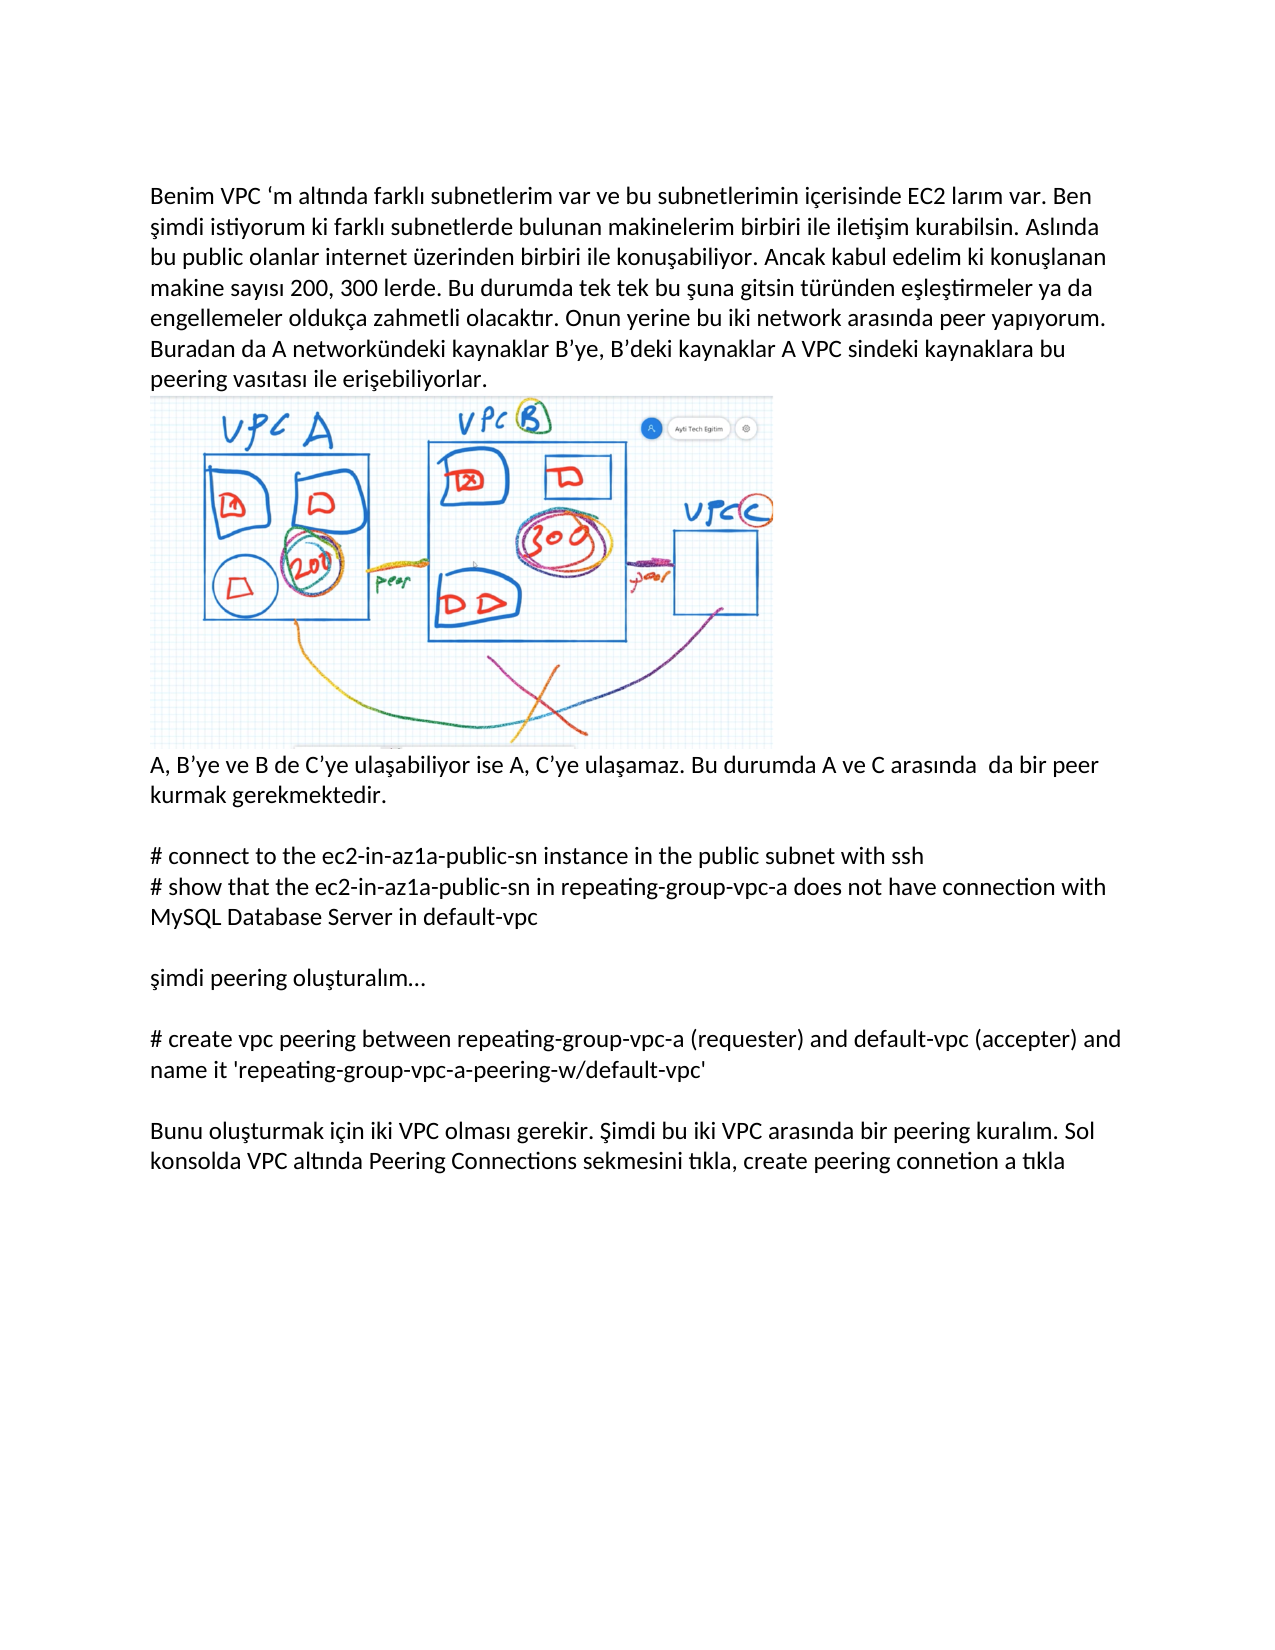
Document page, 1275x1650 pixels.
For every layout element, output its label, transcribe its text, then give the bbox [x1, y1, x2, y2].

text A, B’ye ve B de C’ye ulaşabiliyor ise A, C’ye ulaşamaz. Bu durumda A ve C arasında da bir peer kurmak gerekmektedir. [150, 749, 1125, 810]
text # show that the ec2-in-az1a-public-sn in repeating-group-vpc-a does not have connection with MySQL Database Server in default-vpc [150, 871, 1125, 932]
text # create vpc peering between repeating-group-vpc-a (requester) and default-vpc (accepter) and name it 'repeating-group-vpc-a-peering-w/default-vpc' [150, 1023, 1125, 1084]
text Benim VPC ‘m altında farklı subnetlerim var ve bu subnetlerimin içerisinde EC2 larım var. Ben şimdi istiyorum ki farklı subnetlerde bulunan makinelerim birbiri ile iletişim kurabilsin. Aslında bu public olanlar internet üzerinden birbiri ile konuşabiliyor. Ancak kabul edelim ki konuşlanan makine sayısı 200, 300 lerde. Bu durumda tek tek bu şuna gitsin türünden eşleştirmeler ya da engellemeler oldukça zahmetli olacaktır. Onun yerine bu iki network arasında peer yapıyorum. Buradan da A networkündeki kaynaklar B’ye, B’deki kaynaklar A VPC sindeki kaynaklara bu peering vasıtası ile erişebiliyorlar. [150, 181, 1125, 394]
text Bunu oluşturmak için iki VPC olması gerekir. Şimdi bu iki VPC arasında bir peering kuralım. Sol konsolda VPC altında Peering Connections sekmesini tıkla, create peering connetion a tıkla [150, 1115, 1125, 1176]
text # connect to the ec2-in-az1a-public-sn instance in the public subnet with ssh [150, 840, 1125, 871]
text şimdi peering oluşturalım… [150, 962, 1125, 993]
picture [150, 394, 774, 749]
